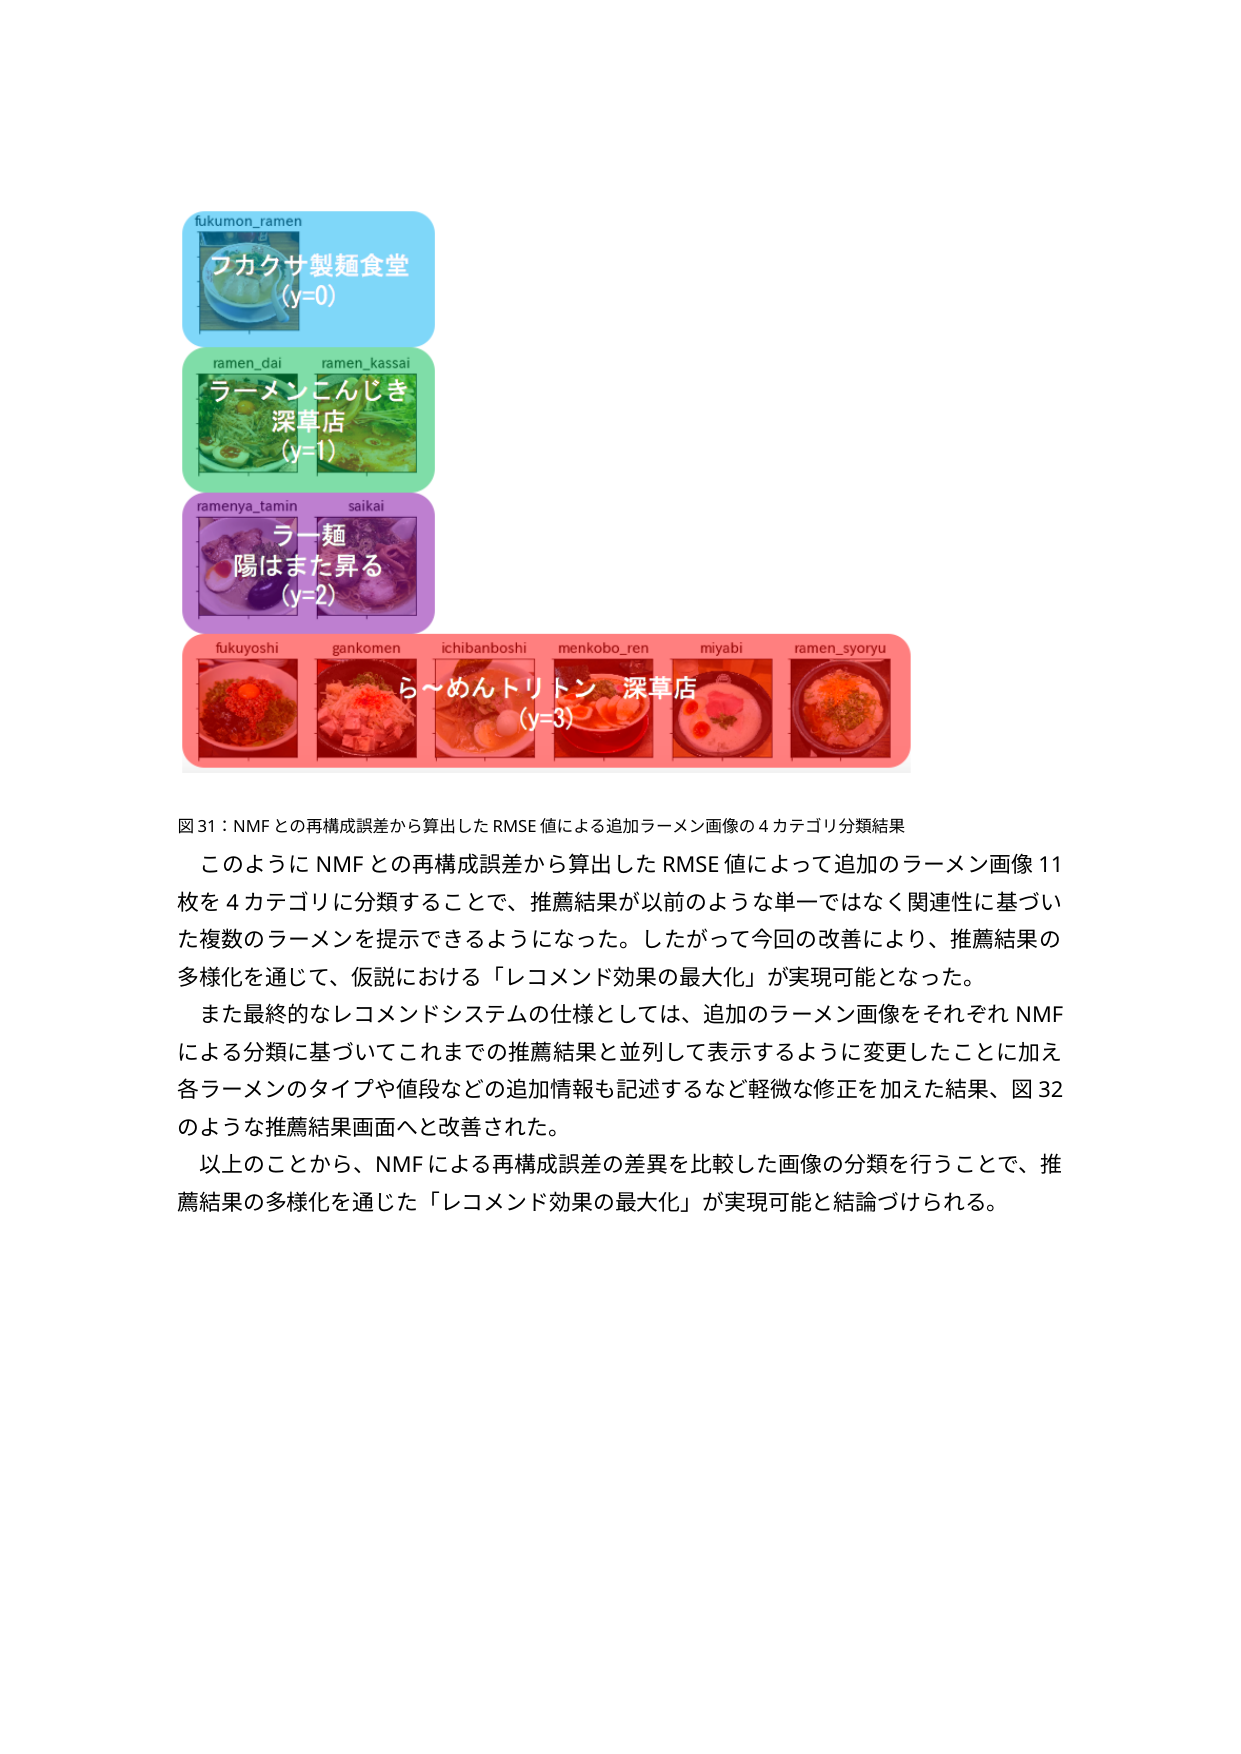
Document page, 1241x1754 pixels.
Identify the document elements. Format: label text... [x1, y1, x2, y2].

picture [177, 206, 917, 773]
text また最終的なレコメンドシステムの仕様としては、追加のラーメン画像をそれぞれNMFによる分類に基づいてこれまでの推薦結果と並列して表示するように変更したことに加え、各ラーメンのタイプや値段などの追加情報も記述するなど軽微な修正を加えた結果、図32のような推薦結果画面へと改善された。 [177, 994, 1063, 1144]
text このようにNMFとの再構成誤差から算出したRMSE値によって追加のラーメン画像11枚を4カテゴリに分類することで、推薦結果が以前のような単一ではなく関連性に基づいた複数のラーメンを提示できるようになった。したがって今回の改善により、推薦結果の多様化を通じて、仮説における「レコメンド効果の最大化」が実現可能となった。 [177, 844, 1063, 994]
text 図31：NMFとの再構成誤差から算出したRMSE値による追加ラーメン画像の4カテゴリ分類結果 [177, 807, 1063, 844]
text 以上のことから、NMFによる再構成誤差の差異を比較した画像の分類を行うことで、推薦結果の多様化を通じた「レコメンド効果の最大化」が実現可能と結論づけられる。 [177, 1144, 1063, 1219]
